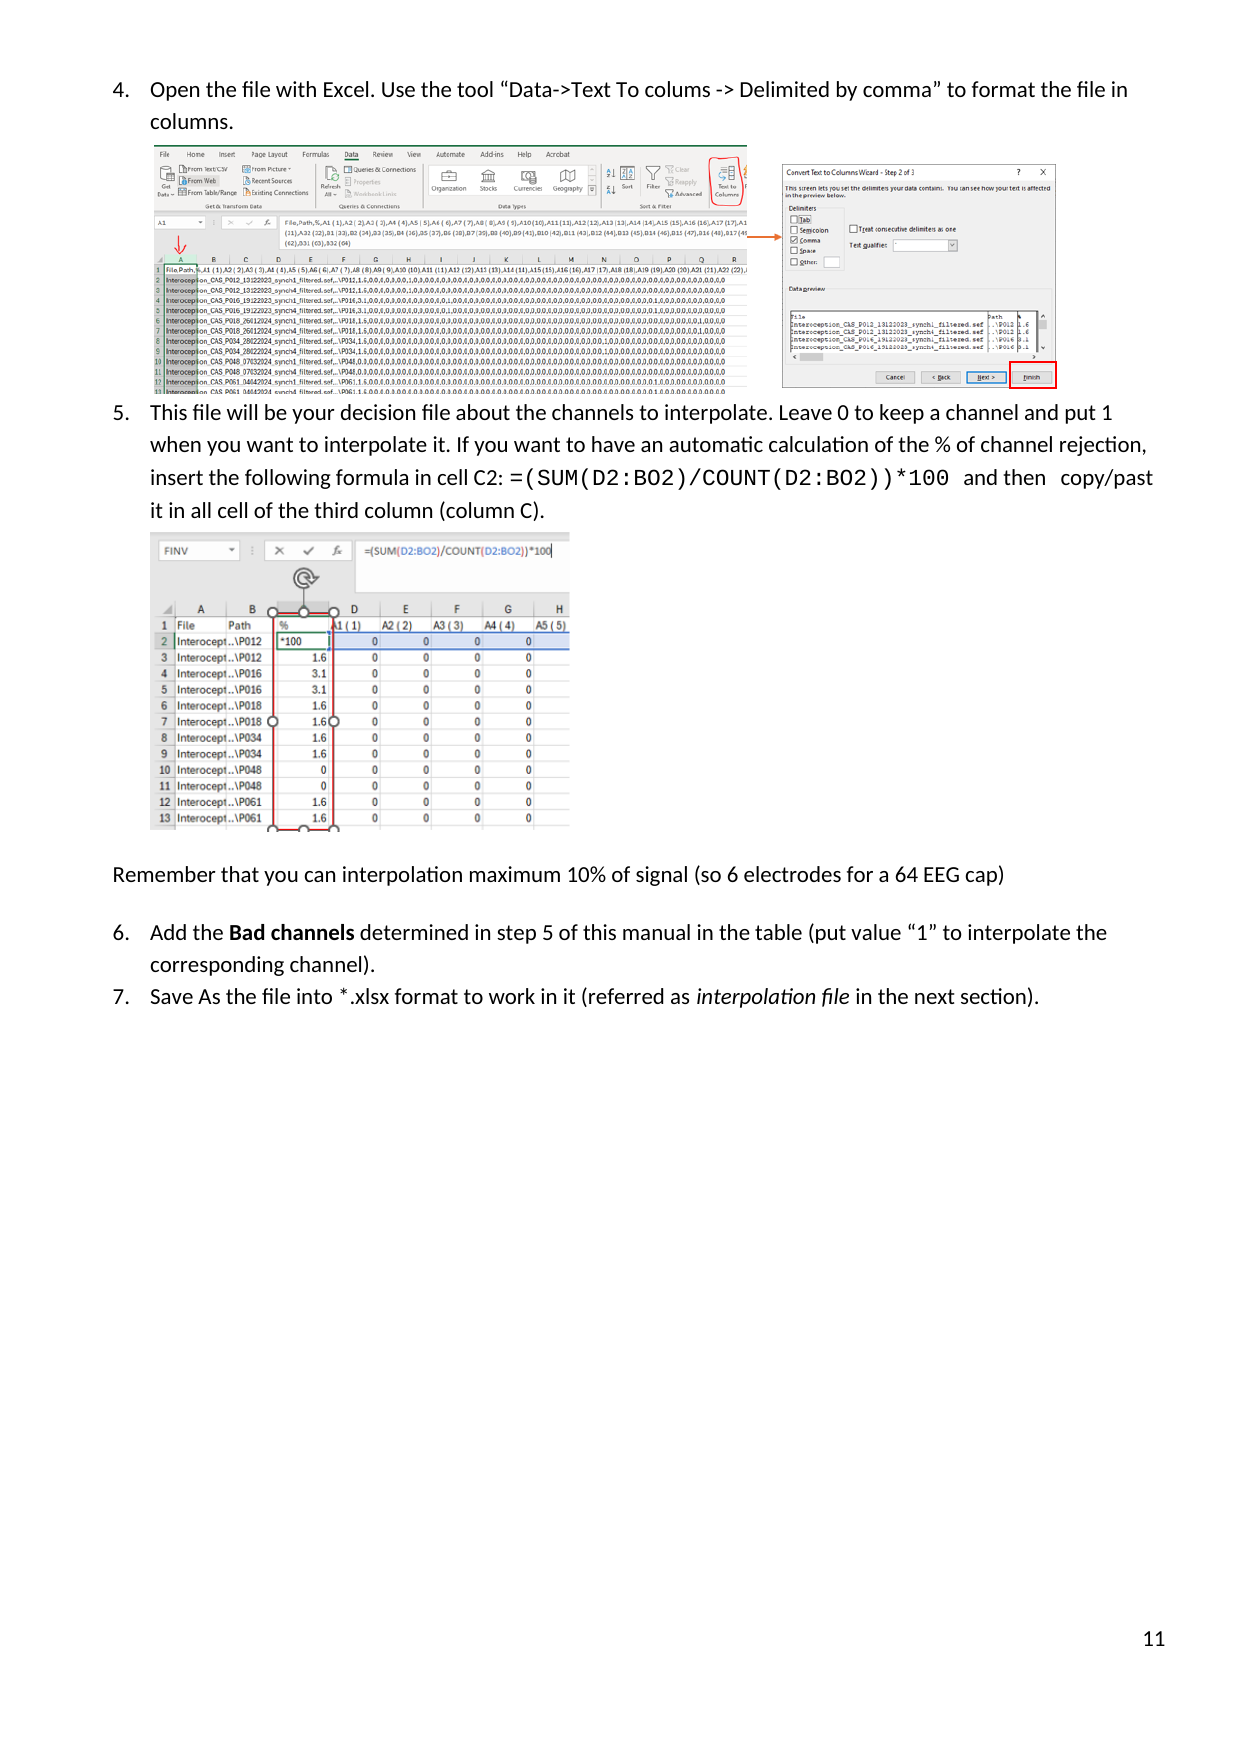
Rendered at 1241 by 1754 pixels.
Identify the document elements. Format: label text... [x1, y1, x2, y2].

text Remember that you can interpolation maximum 10% of signal (so 6 electrodes for a 64 EEG cap) [112, 861, 1165, 889]
list Add the Bad channels determined in step 5 of this manual in the table (put value “1” to interpolate the corresponding channel). [112, 918, 1165, 978]
picture [150, 139, 1063, 394]
list Save As the file into *.xlsx format to work in it (referred as interpolation file in the next section). [112, 982, 1165, 1010]
list This file will be your decision file about the channels to interpolate. Leave 0 to keep a channel and put 1 when you want to interpolate it. If you want to have an automatic calculation of the % of channel rejection, insert the following formula in cell C2: =(SUM(D2:BO2)/COUNT(D2:BO2))*100 and then copy/past it in all cell of the third column (column C). [112, 398, 1165, 524]
picture [150, 528, 583, 832]
